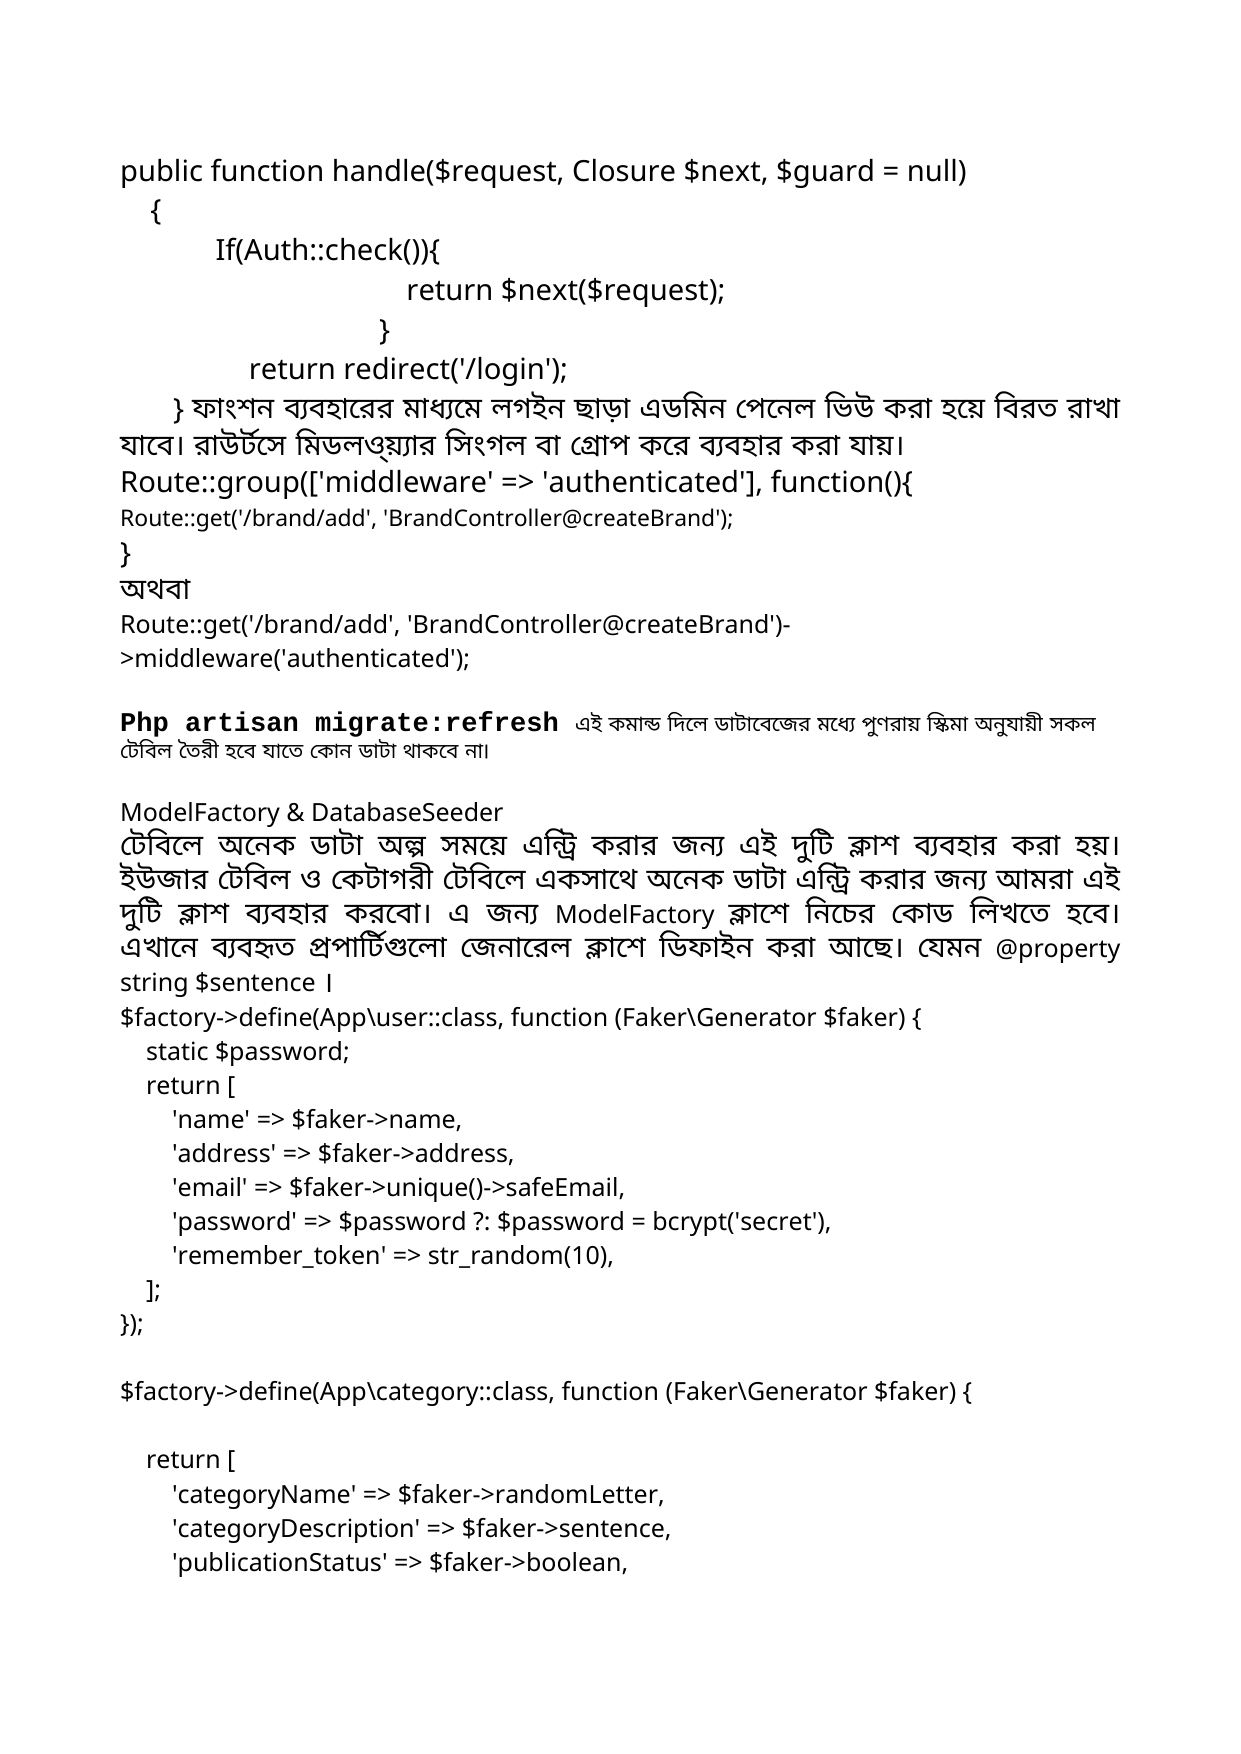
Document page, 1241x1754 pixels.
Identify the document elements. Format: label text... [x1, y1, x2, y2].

text 'remember_token' => str_random(10), [120, 1238, 1120, 1272]
text Route::group(['middleware' => 'authenticated'], function(){ [120, 462, 1120, 501]
text অথবা [120, 572, 1120, 606]
text 'categoryDescription' => $faker->sentence, [120, 1510, 1120, 1544]
text 'password' => $password ?: $password = bcrypt('secret'), [120, 1204, 1120, 1238]
text return $next($request); [120, 269, 1120, 309]
text { [120, 190, 1120, 229]
text Php artisan migrate:refresh এই কমান্ড দিলে ডাটাবেজের মধ্যে পুণরায় স্কিমা অনুযায়ী সকল টেবিল তৈরী হবে যাতে কোন ডাটা থাকবে না। [120, 708, 1120, 763]
text 'address' => $faker->address, [120, 1136, 1120, 1170]
text Route::get('/brand/add', 'BrandController@createBrand')->middleware('authenticated'); [120, 606, 1120, 674]
text } [120, 533, 1120, 572]
text 'categoryName' => $faker->randomLetter, [120, 1476, 1120, 1510]
text static $password; [120, 1033, 1120, 1067]
text If(Auth::check()){ [120, 229, 1120, 269]
text টেবিলে অনেক ডাটা অল্প সময়ে এন্ট্রি করার জন্য এই দুটি ক্লাশ ব্যবহার করা হয়।ইউজার টেবিল ও কেটাগরী টেবিলে একসাথে অনেক ডাটা এন্ট্রি করার জন্য আমরা এই দুটি ক্লাশ ব্যবহার করবো। এ জন্য ModelFactory ক্লাশে নিচের কোড লিখতে হবে। এখানে ব্যবহৃত প্রপার্টিগুলো জেনারেল ক্লাশে ডিফাইন করা আছে। যেমন @property string $sentence । [120, 828, 1120, 999]
text Route::get('/brand/add', 'BrandController@createBrand'); [120, 501, 1120, 533]
text $factory->define(App\category::class, function (Faker\Generator $faker) { [120, 1374, 1120, 1408]
text 'name' => $faker->name, [120, 1102, 1120, 1136]
text ]; [120, 1272, 1120, 1306]
text } [120, 309, 1120, 348]
text public function handle($request, Closure $next, $guard = null) [120, 150, 1120, 190]
text $factory->define(App\user::class, function (Faker\Generator $faker) { [120, 999, 1120, 1033]
text return [ [120, 1442, 1120, 1476]
text return [ [120, 1067, 1120, 1102]
text 'email' => $faker->unique()->safeEmail, [120, 1170, 1120, 1204]
text ModelFactory & DatabaseSeeder [120, 794, 1120, 828]
text } ফাংশন ব্যবহারের মাধ্যমে লগইন ছাড়া এডমিন পেনেল ভিউ করা হয়ে বিরত রাখা যাবে। রাউর্টসে মিডলও্য়্যার সিংগল বা গ্রোপ করে ব্যবহার করা যায়। [120, 388, 1120, 462]
text }); [120, 1306, 1120, 1340]
text 'publicationStatus' => $faker->boolean, [120, 1544, 1120, 1578]
text return redirect('/login'); [120, 348, 1120, 388]
